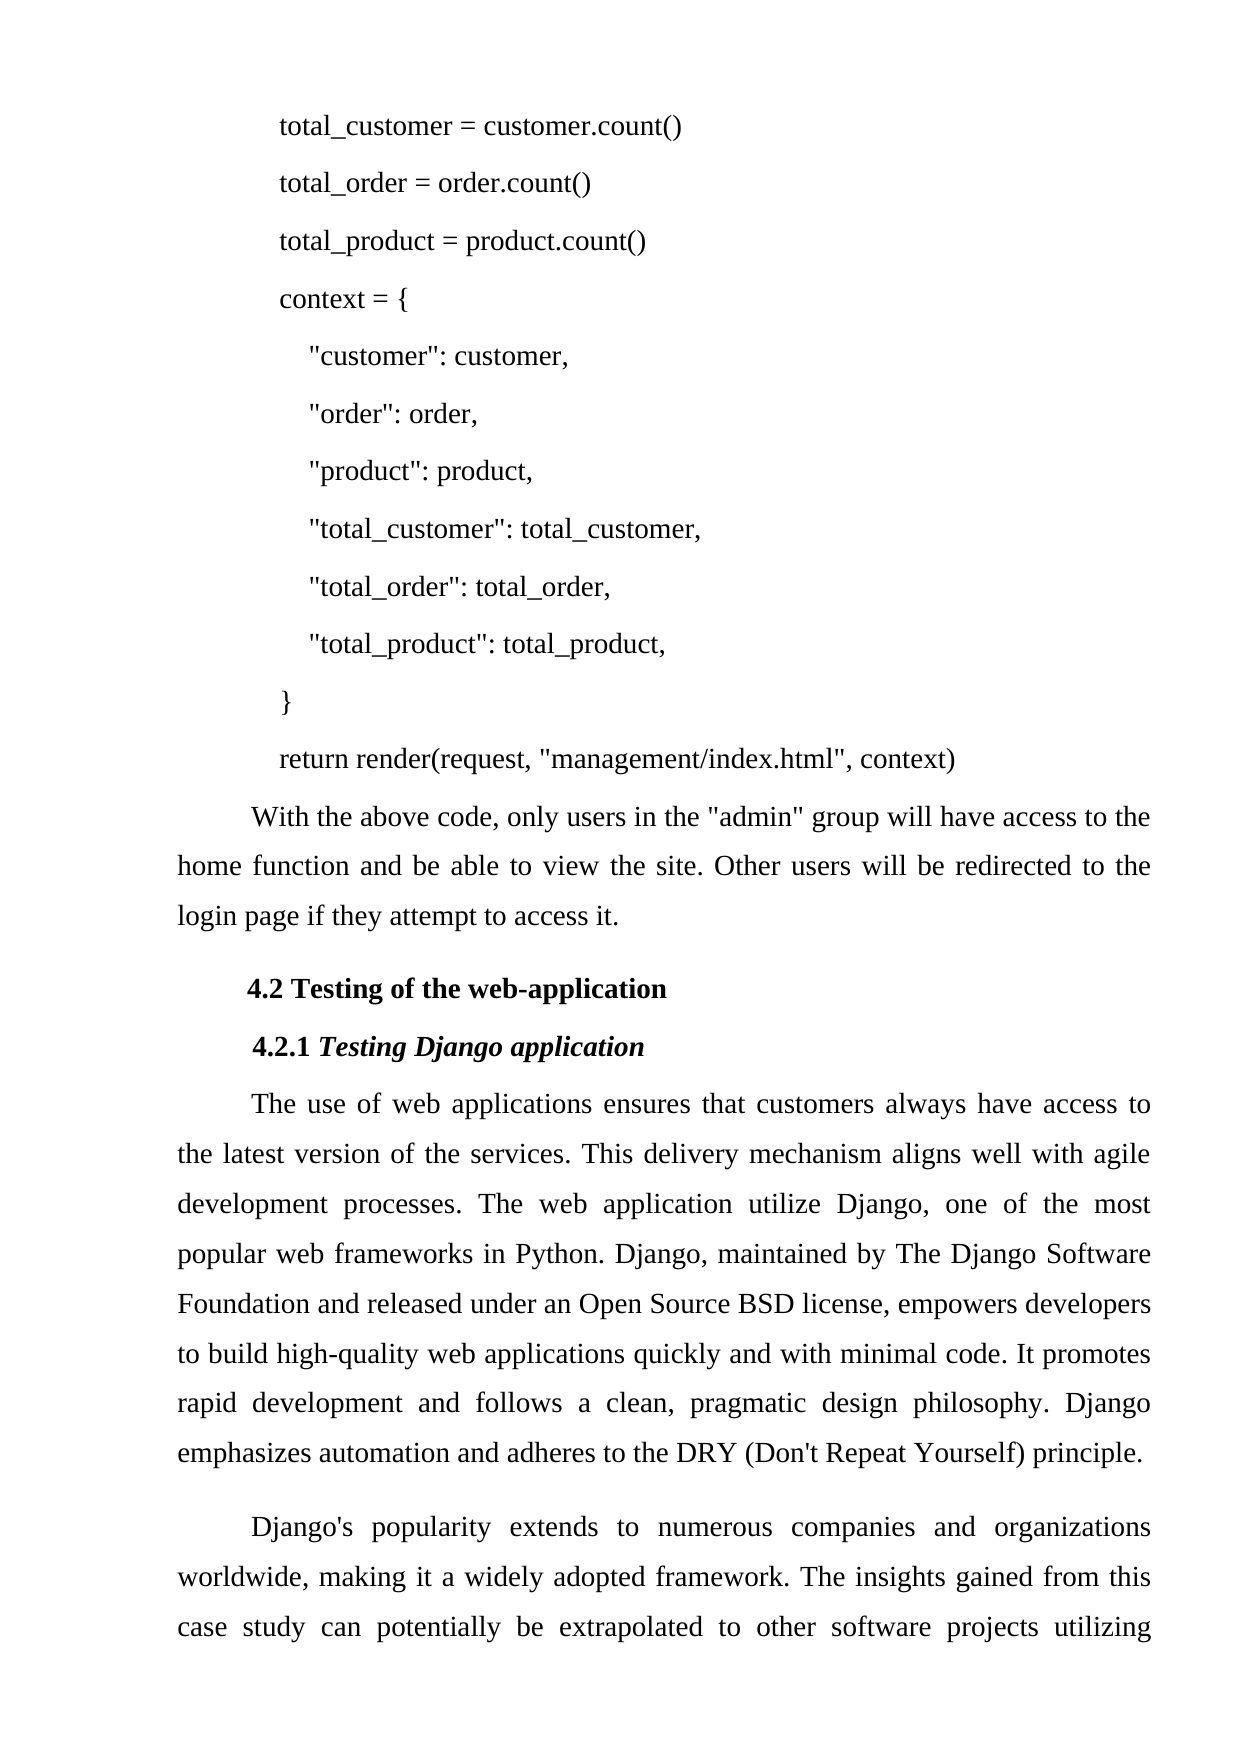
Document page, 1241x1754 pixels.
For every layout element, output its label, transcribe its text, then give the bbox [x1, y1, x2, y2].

text total_order = order.count() [279, 166, 1152, 199]
text The use of web applications ensures that customers always have access to the latest version of the services. This delivery mechanism aligns well with agile development processes. The web application utilize Django, one of the most popular web frameworks in Python. Django, maintained by The Django Software Foundation and released under an Open Source BSD license, empowers developers to build high-quality web applications quickly and with minimal code. It promotes rapid development and follows a clean, pragmatic design philosophy. Django emphasizes automation and adheres to the DRY (Don't Repeat Yourself) principle. [177, 1086, 1152, 1469]
text } [279, 684, 1152, 717]
text total_customer = customer.count() [279, 108, 1152, 141]
text return render(request, "management/index.html", context) [279, 742, 1152, 775]
text "total_product": total_product, [308, 626, 1152, 660]
text "total_order": total_order, [308, 569, 1152, 602]
text 4.2.1 Testing Django application [252, 1029, 1152, 1062]
text 4.2 Testing of the web-application [225, 971, 1152, 1004]
text "order": order, [308, 396, 1152, 429]
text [177, 1509, 1152, 1642]
text context = { [279, 281, 1152, 314]
text "total_customer": total_customer, [308, 511, 1152, 545]
text "customer": customer, [308, 338, 1152, 372]
text total_product = product.count() [279, 223, 1152, 257]
text With the above code, only users in the "admin" group will have access to the home function and be able to view the site. Other users will be redirected to the login page if they attempt to access it. [177, 799, 1152, 931]
text "product": product, [308, 453, 1152, 487]
